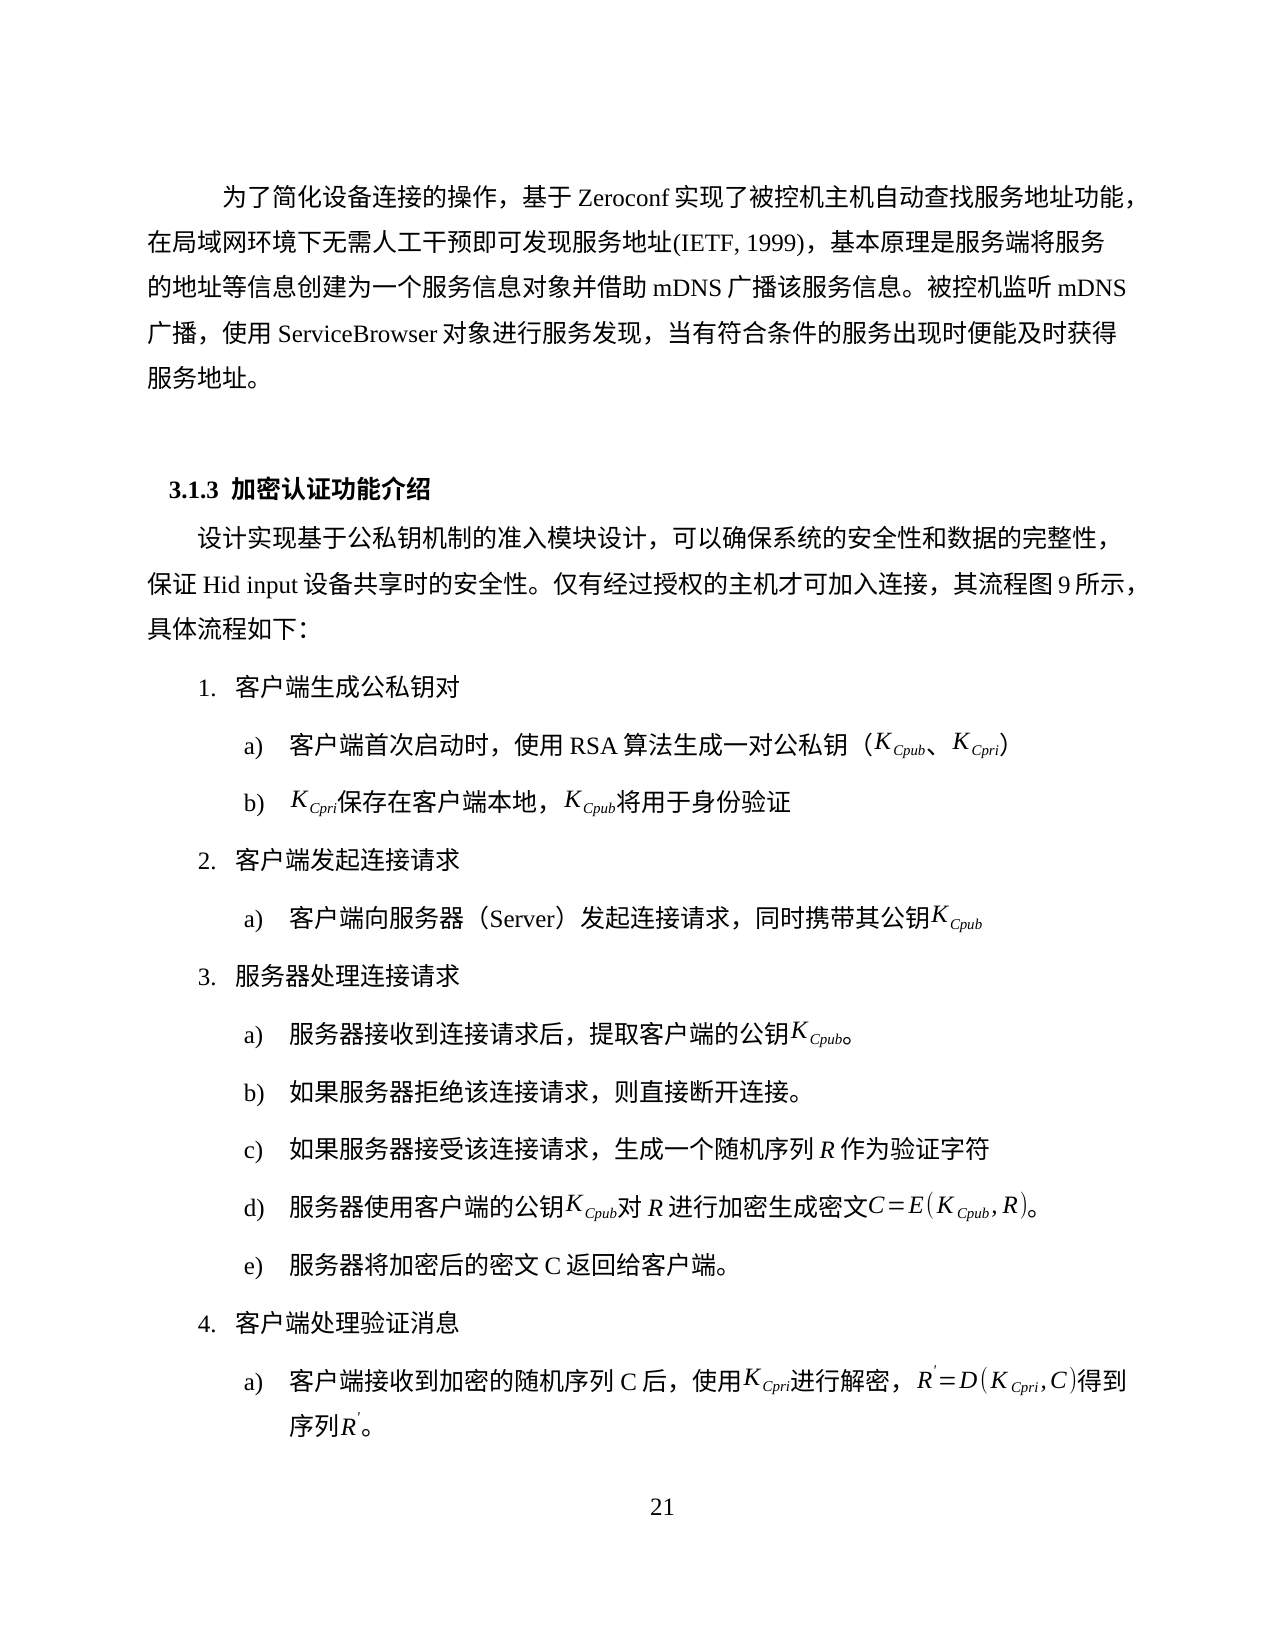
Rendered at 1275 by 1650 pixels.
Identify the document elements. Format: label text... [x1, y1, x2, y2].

subtitle 加密认证功能介绍 [148, 465, 1127, 506]
list 如果服务器拒绝该连接请求，则直接断开连接。 [243, 1072, 1127, 1108]
list 客户端向服务器（Server）发起连接请求，同时携带其公钥 [243, 898, 1127, 935]
list 服务器处理连接请求 [198, 956, 1127, 993]
list 客户端生成公私钥对 [198, 667, 1127, 703]
list 如果服务器接受该连接请求，生成一个随机序列R作为验证字符 [243, 1130, 1127, 1166]
list 服务器将加密后的密文C返回给客户端。 [243, 1245, 1127, 1282]
list 客户端接收到加密的随机序列C后，使用进行解密，得到序列。 [243, 1361, 1127, 1443]
list 服务器使用客户端的公钥对R进行加密生成密文。 [243, 1188, 1127, 1224]
list 服务器接收到连接请求后，提取客户端的公钥。 [243, 1014, 1127, 1050]
list 保存在客户端本地，将用于身份验证 [243, 783, 1127, 819]
text 设计实现基于公私钥机制的准入模块设计，可以确保系统的安全性和数据的完整性，保证Hid input设备共享时的安全性。仅有经过授权的主机才可加入连接，其流程图9所示，具体流程如下： [148, 519, 1127, 646]
list 客户端首次启动时，使用RSA算法生成一对公私钥（、） [243, 725, 1127, 761]
list 客户端发起连接请求 [198, 841, 1127, 877]
text 为了简化设备连接的操作，基于Zeroconf实现了被控机主机自动查找服务地址功能，在局域网环境下无需人工干预即可发现服务地址(IETF, 1999)，基本原理是服务端将服务的地址等信息创建为一个服务信息对象并借助mDNS广播该服务信息。被控机监听mDNS广播，使用ServiceBrowser对象进行服务发现，当有符合条件的服务出现时便能及时获得服务地址。 [148, 177, 1127, 395]
list 客户端处理验证消息 [198, 1303, 1127, 1339]
